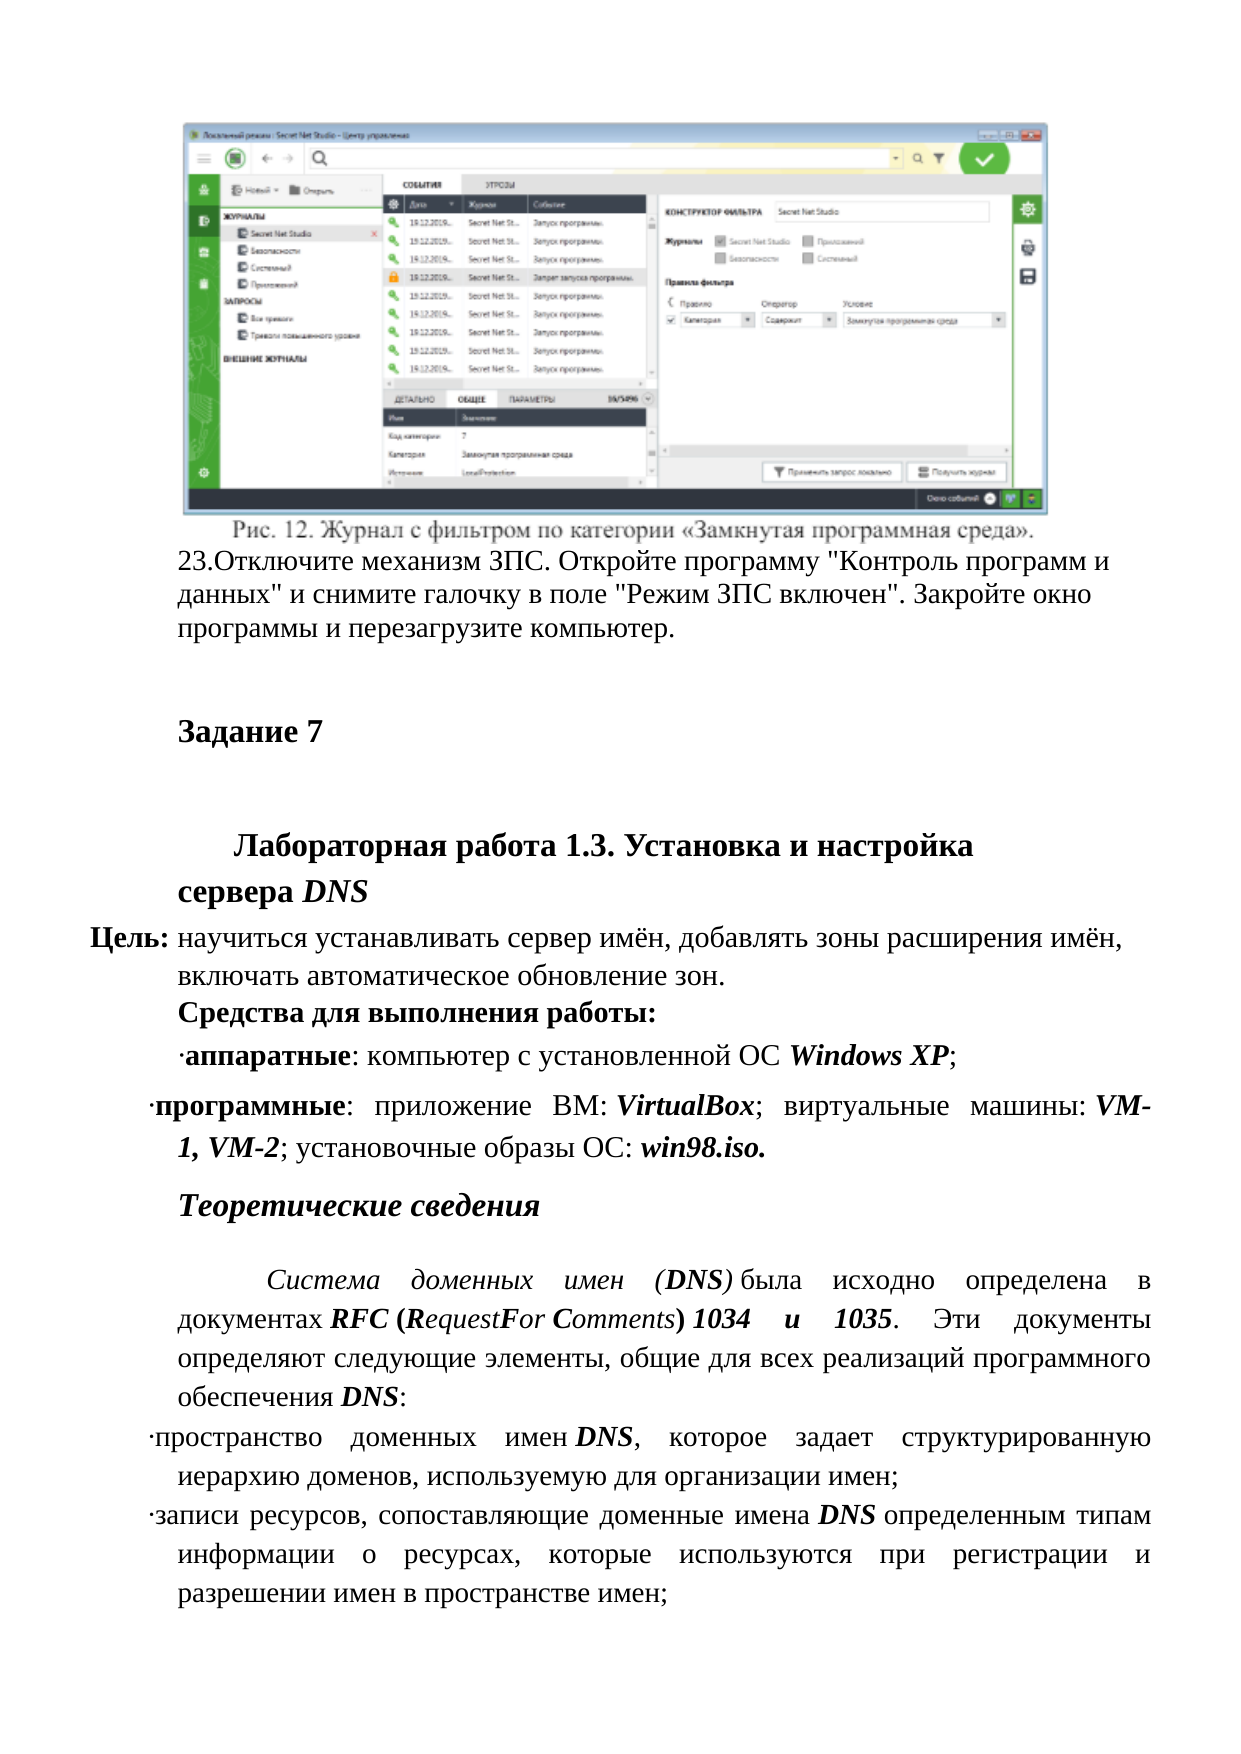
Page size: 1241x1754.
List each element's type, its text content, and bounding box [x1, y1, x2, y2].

text ∙записи ресурсов, сопоставляющие доменные имена DNS определенным типам информации о ресурсах, которые используются при регистрации и разрешении имен в пространстве имен; [147, 1491, 1152, 1608]
picture [177, 118, 1056, 544]
text 23.Отключите механизм ЗПС. Откройте программу "Контроль программ и данных" и снимите галочку в поле "Режим ЗПС включен". Закройте окно программы и перезагрузите компьютер. [177, 543, 1152, 644]
text ∙аппаратные: компьютер с установленной ОС Windows XP; [177, 1037, 1152, 1072]
text Средства для выполнения работы: [177, 994, 1152, 1029]
text Система доменных имен (DNS) была исходно определена в документах RFC (RequestFor Comments) 1034 и 1035. Эти документы определяют следующие элементы, общие для всех реализаций программного обеспечения DNS: [177, 1257, 1152, 1413]
text Задание 7 [177, 711, 1152, 749]
text Цель: научиться устанавливать сервер имён, добавлять зоны расширения имён, включать автоматическое обновление зон. [90, 916, 1152, 991]
subtitle Лабораторная работа 1.3. Установка и настройка сервера DNS [177, 816, 1152, 910]
text ∙пространство доменных имен DNS, которое задает структурированную иерархию доменов, используемую для организации имен; [147, 1413, 1152, 1491]
text ∙программные: приложение ВМ: VirtualBox; виртуальные машины: VM-1, VM-2; установочные образы ОС: win98.iso. [147, 1079, 1152, 1164]
text Теоретические сведения [177, 1186, 1152, 1224]
